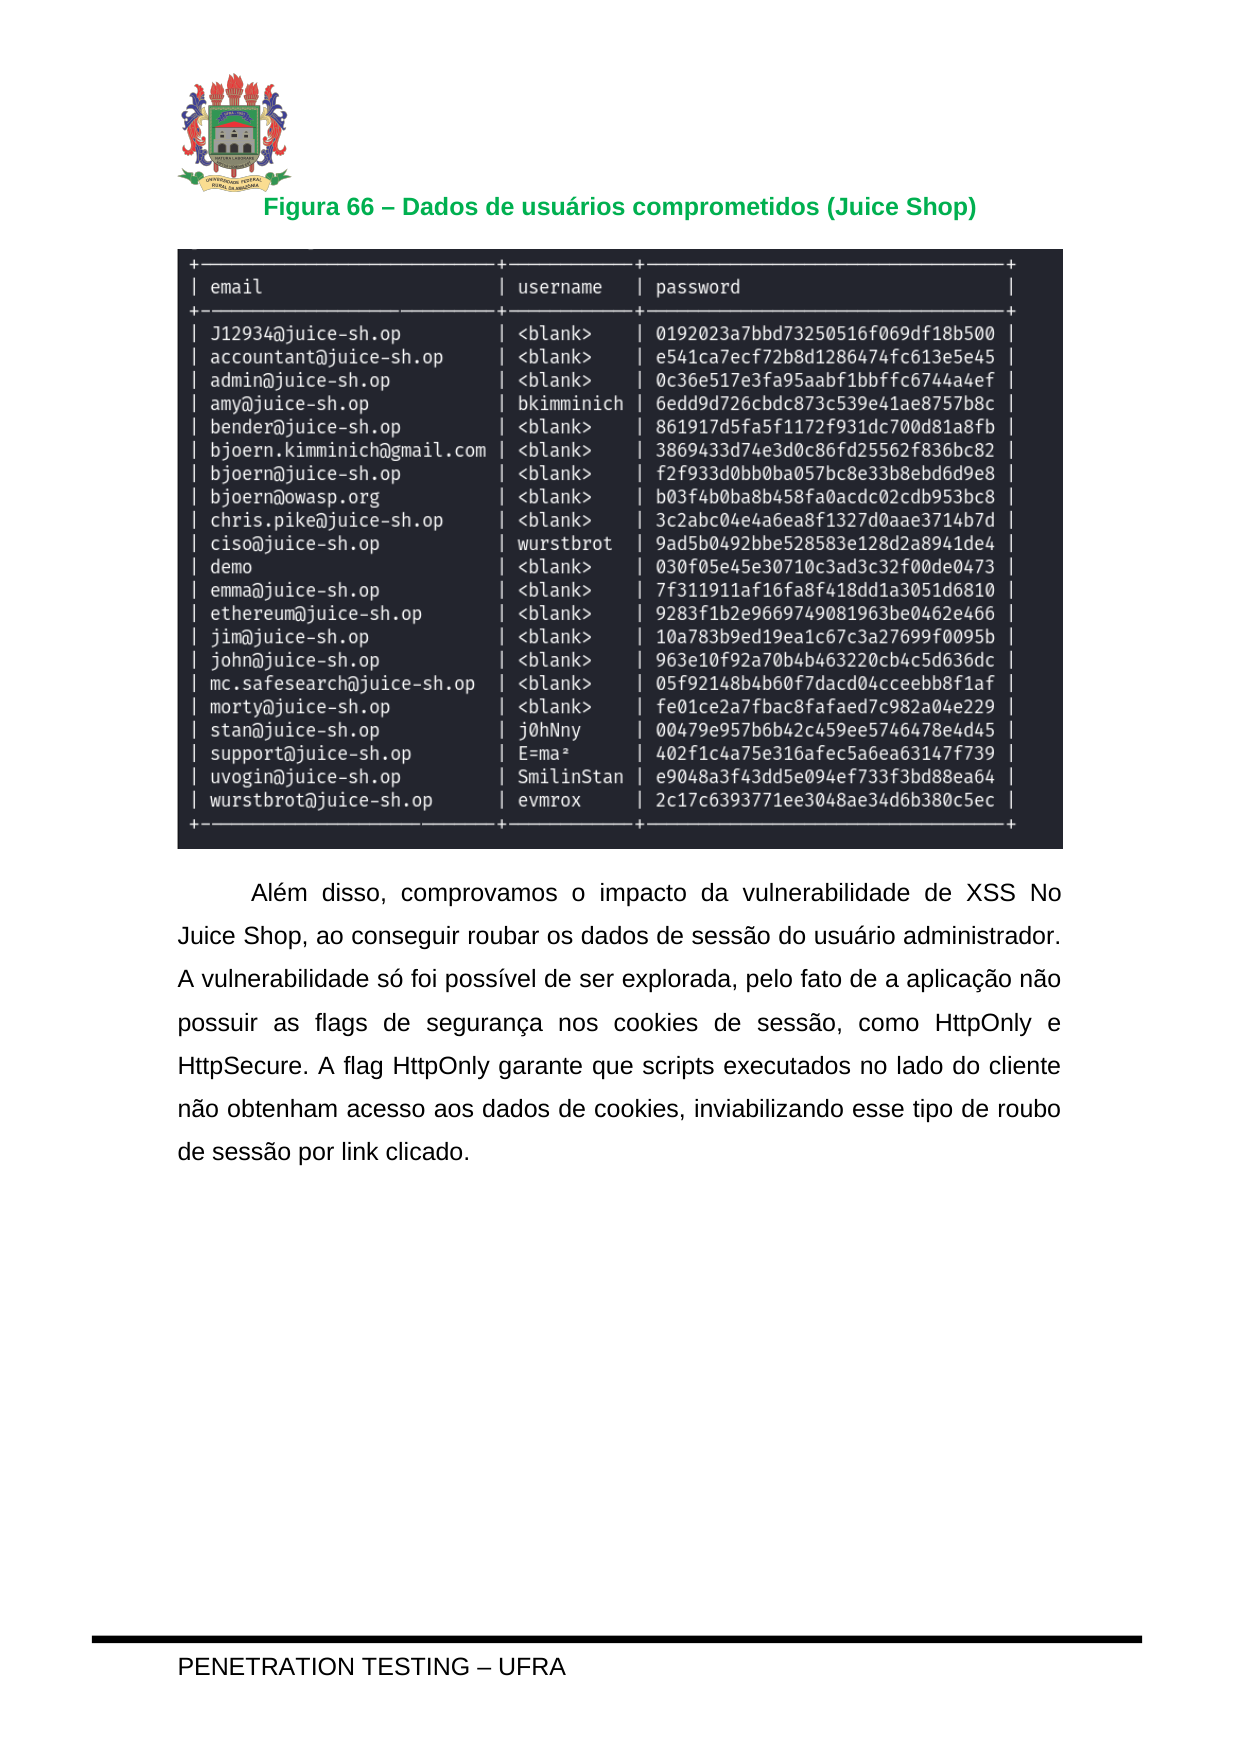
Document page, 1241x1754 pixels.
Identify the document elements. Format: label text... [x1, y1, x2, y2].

text Figura 66 – Dados de usuários comprometidos (Juice Shop) [177, 191, 1063, 220]
picture [177, 249, 1063, 849]
text Além disso, comprovamos o impacto da vulnerabilidade de XSS No Juice Shop, ao conseguir roubar os dados de sessão do usuário administrador. A vulnerabilidade só foi possível de ser explorada, pelo fato de a aplicação não possuir as flags de segurança nos cookies de sessão, como HttpOnly e HttpSecure. A flag HttpOnly garante que scripts executados no lado do cliente não obtenham acesso aos dados de cookies, inviabilizando esse tipo de roubo de sessão por link clicado. [177, 878, 1063, 1166]
picture [177, 73, 292, 192]
